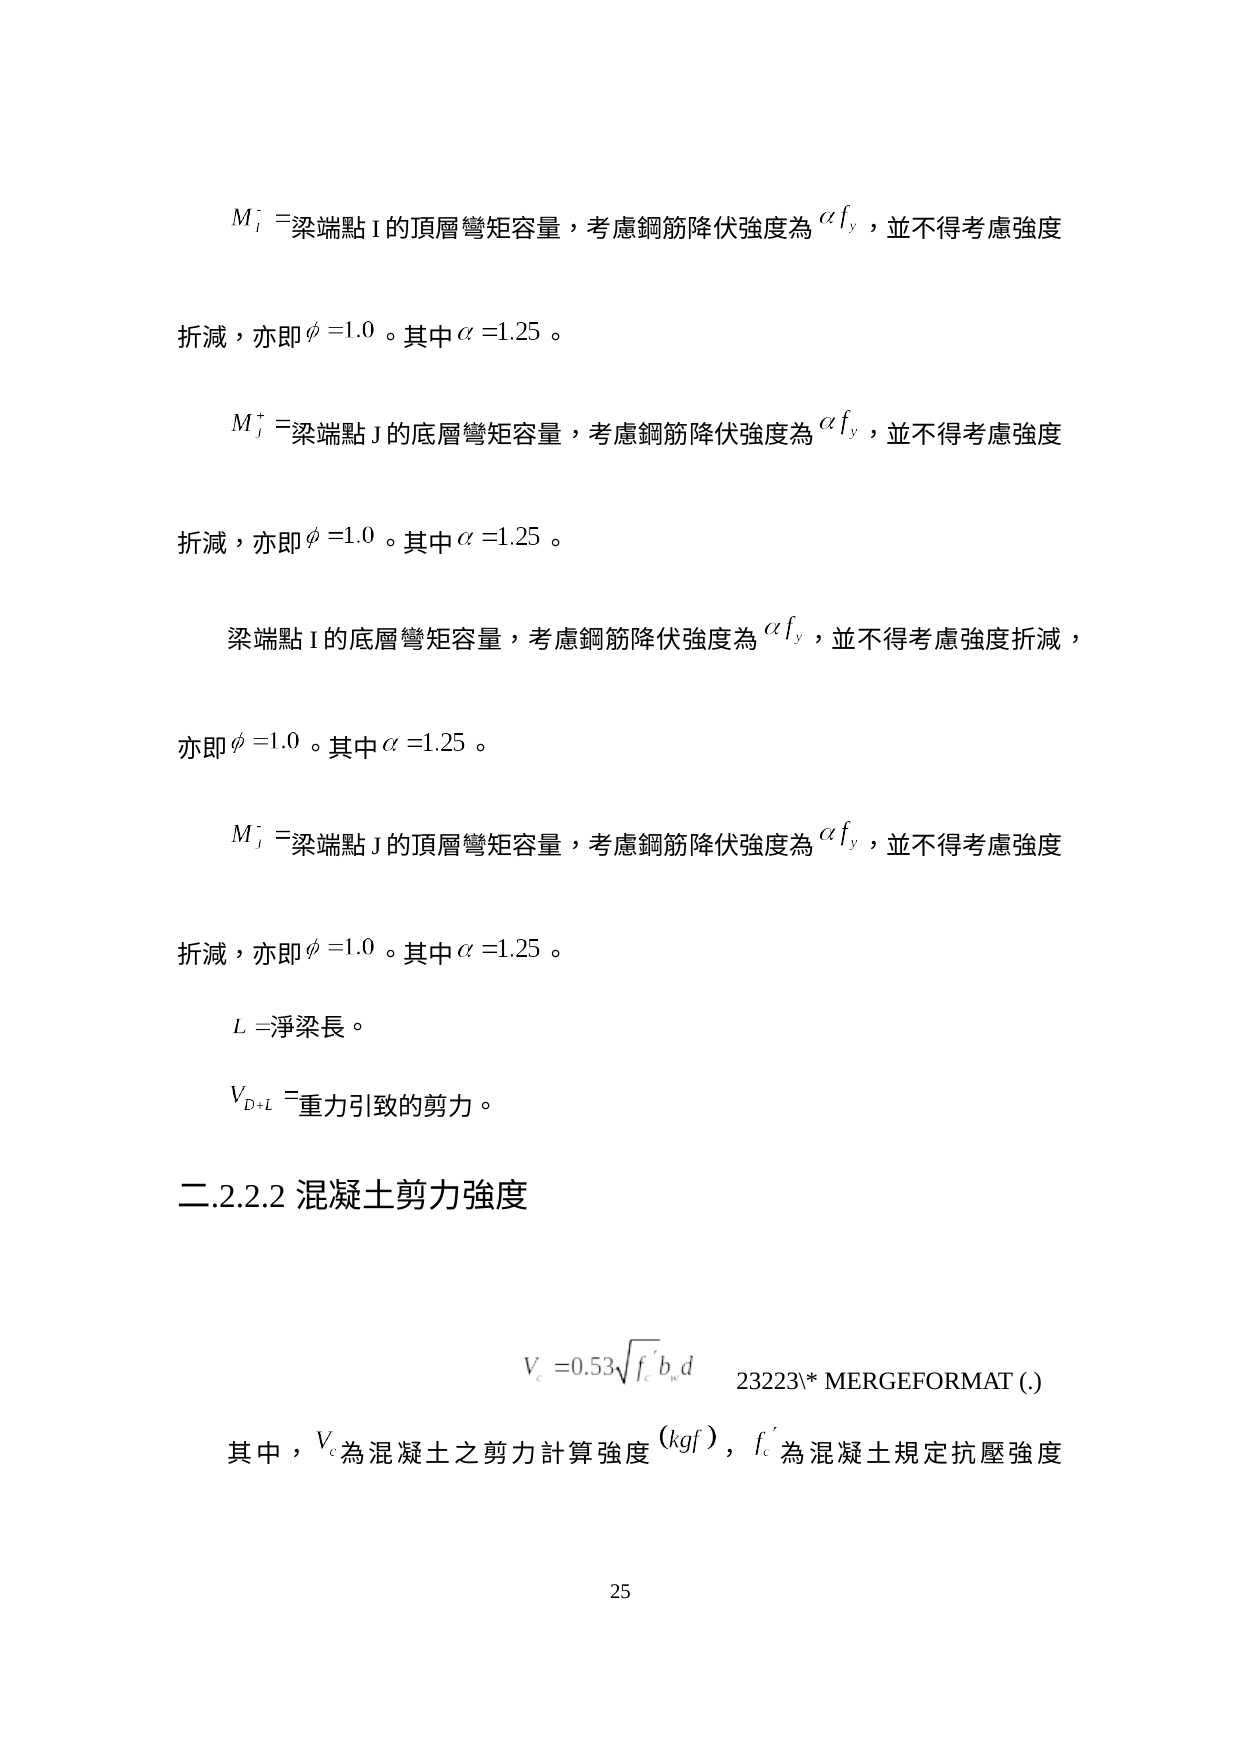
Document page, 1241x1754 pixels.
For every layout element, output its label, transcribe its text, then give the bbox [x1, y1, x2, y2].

text 梁端點J的底層彎矩容量，考慮鋼筋降伏強度為，並不得考慮強度折減，亦即。其中。 [177, 390, 1063, 577]
text 重力引致的剪力。 [177, 1062, 1063, 1137]
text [177, 1416, 1063, 1491]
text 淨梁長。 [177, 1007, 1063, 1044]
text 梁端點I的底層彎矩容量，考慮鋼筋降伏強度為，並不得考慮強度折減，亦即。其中。 [177, 595, 1063, 783]
text 梁端點J的頂層彎矩容量，考慮鋼筋降伏強度為，並不得考慮強度折減，亦即。其中。 [177, 801, 1063, 988]
subtitle 混凝土剪力強度 [177, 1155, 1063, 1230]
text 梁端點I的頂層彎矩容量，考慮鋼筋降伏強度為，並不得考慮強度折減，亦即。其中。 [177, 184, 1063, 372]
